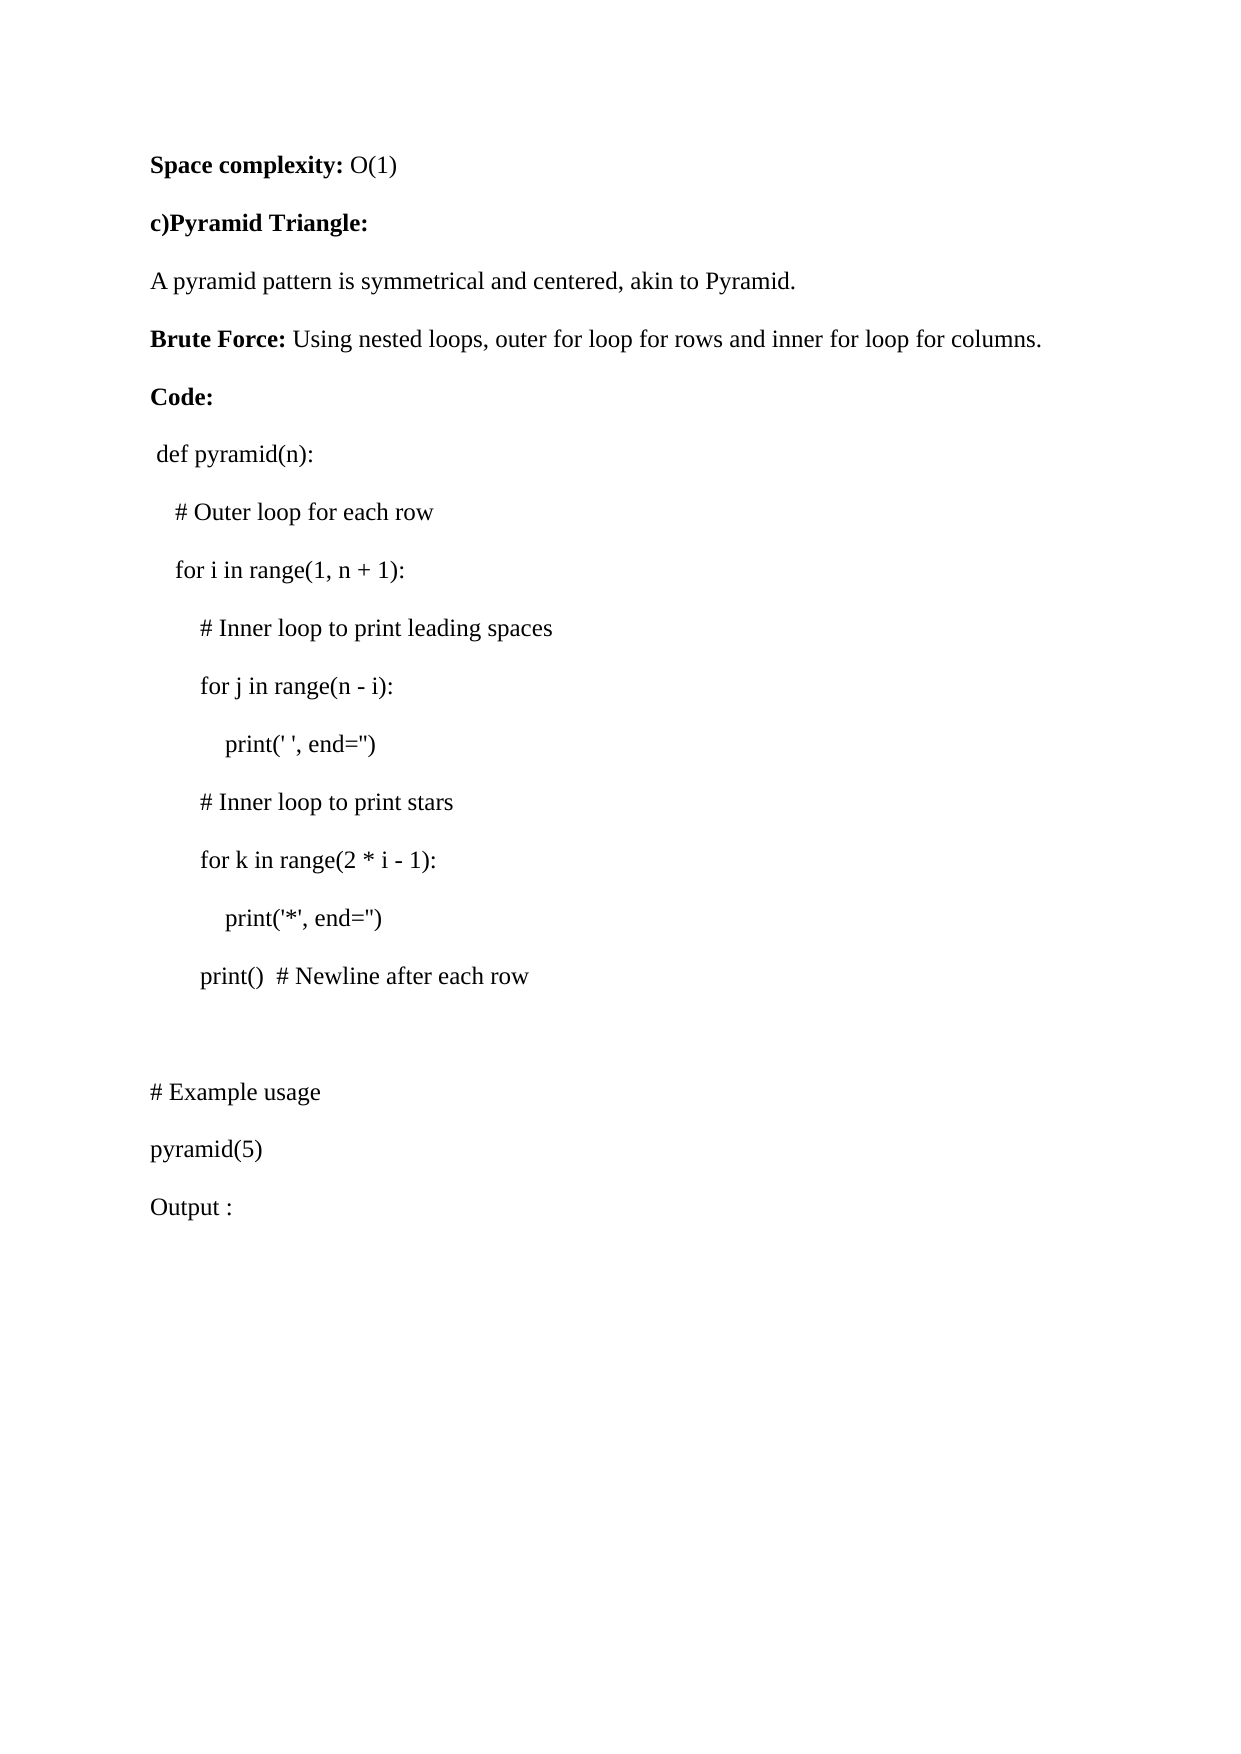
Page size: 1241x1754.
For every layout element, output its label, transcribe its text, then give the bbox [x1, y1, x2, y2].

text print() # Newline after each row [150, 961, 1090, 989]
text A pyramid pattern is symmetrical and centered, akin to Pyramid. [150, 266, 1090, 294]
text # Example usage [150, 1077, 1090, 1105]
text for i in range(1, n + 1): [150, 555, 1090, 584]
text def pyramid(n): [150, 439, 1090, 468]
text Code: [150, 382, 1090, 410]
text for j in range(n - i): [150, 671, 1090, 700]
text for k in range(2 * i - 1): [150, 845, 1090, 874]
text # Inner loop to print leading spaces [150, 613, 1090, 642]
text # Inner loop to print stars [150, 787, 1090, 816]
text Brute Force: Using nested loops, outer for loop for rows and inner for loop for columns. [150, 324, 1090, 352]
text print('*', end='') [150, 903, 1090, 932]
text c)Pyramid Triangle: [150, 208, 1090, 237]
text Output : [150, 1192, 1090, 1221]
text Space complexity: O(1) [150, 150, 1090, 179]
text pyramid(5) [150, 1134, 1090, 1163]
text # Outer loop for each row [150, 497, 1090, 526]
text print(' ', end='') [150, 729, 1090, 758]
